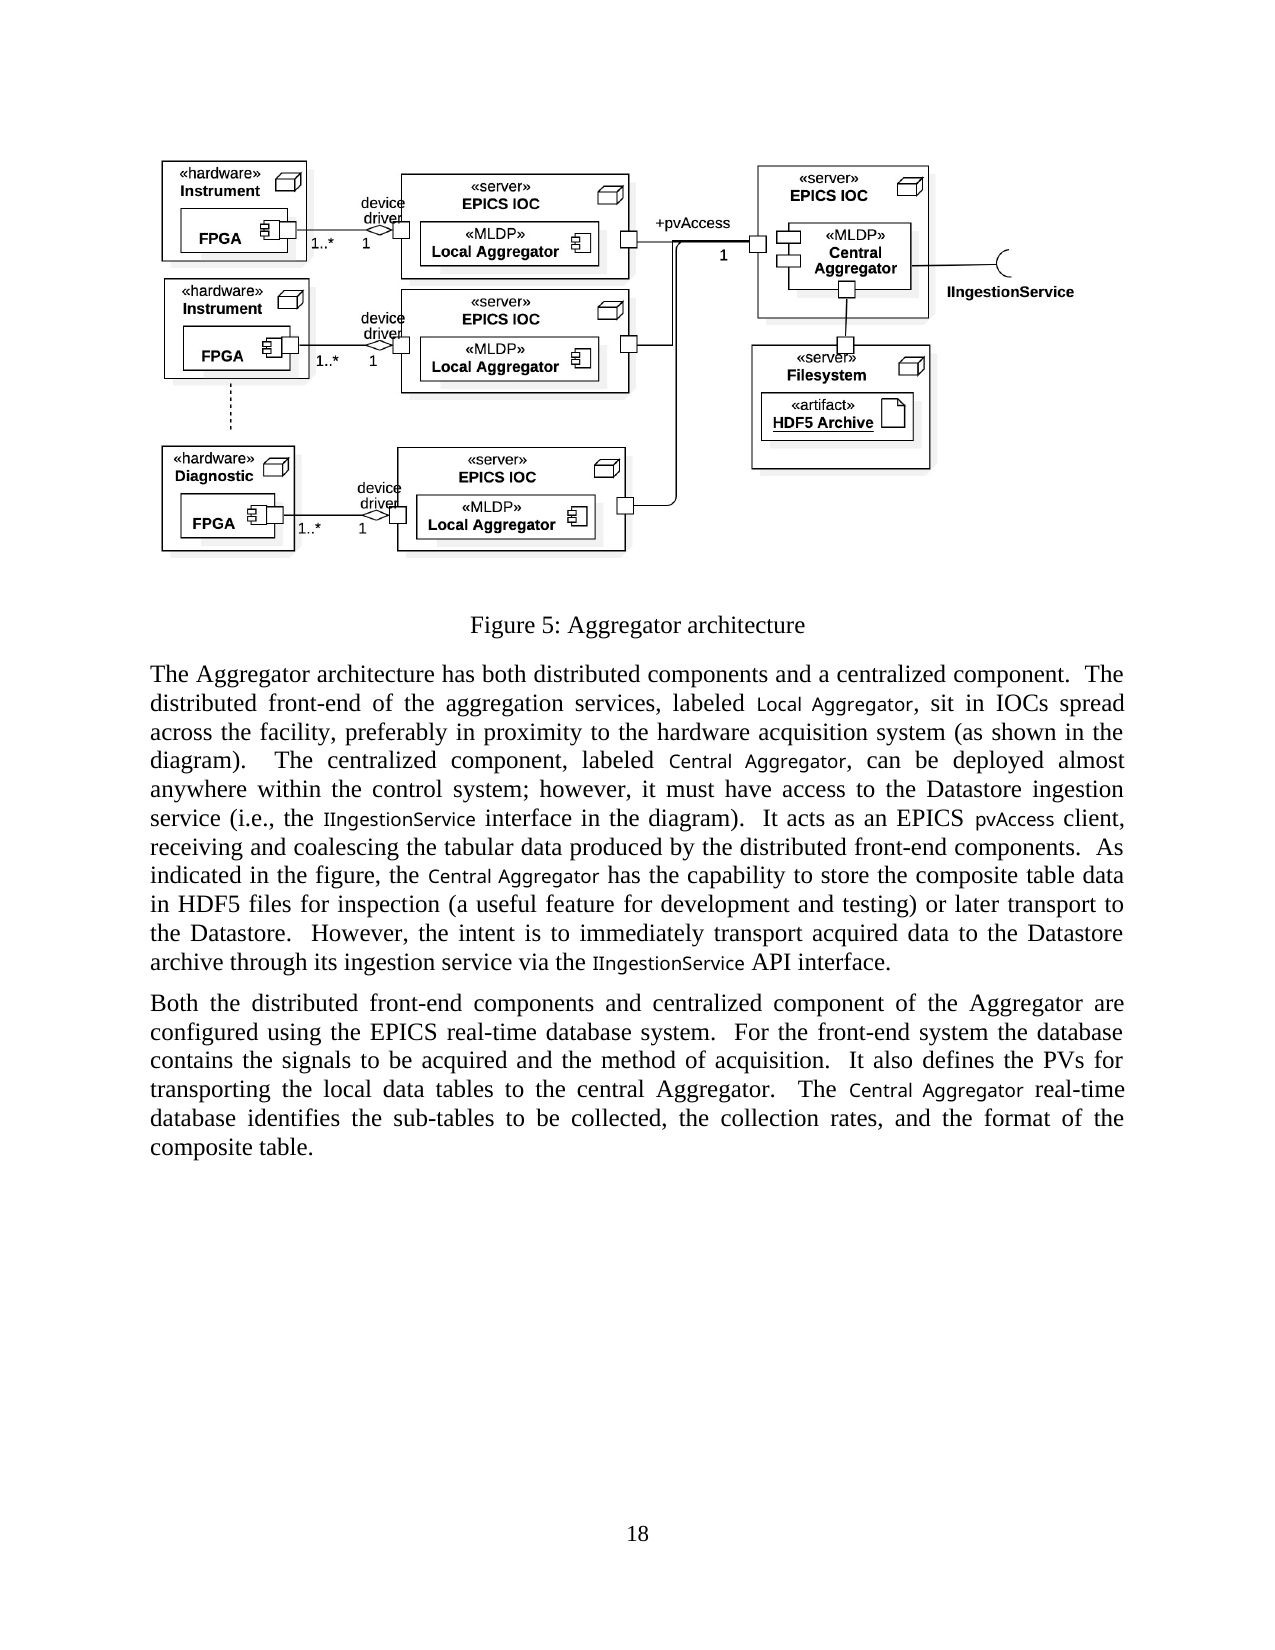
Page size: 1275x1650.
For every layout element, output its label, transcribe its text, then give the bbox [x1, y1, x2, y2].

picture [150, 150, 1125, 598]
text Both the distributed front-end components and centralized component of the Aggregator are configured using the EPICS real-time database system. For the front-end system the database contains the signals to be acquired and the method of acquisition. It also defines the PVs for transporting the local data tables to the central Aggregator. The Central Aggregator real-time database identifies the sub-tables to be collected, the collection rates, and the format of the composite table. [150, 988, 1125, 1161]
text The Aggregator architecture has both distributed components and a centralized component. The distributed front-end of the aggregation services, labeled Local Aggregator, sit in IOCs spread across the facility, preferably in proximity to the hardware acquisition system (as shown in the diagram). The centralized component, labeled Central Aggregator, can be deployed almost anywhere within the control system; however, it must have access to the Datastore ingestion service (i.e., the IIngestionService interface in the diagram). It acts as an EPICS pvAccess client, receiving and coalescing the tabular data produced by the distributed front-end components. As indicated in the figure, the Central Aggregator has the capability to store the composite table data in HDF5 files for inspection (a useful feature for development and testing) or later transport to the Datastore. However, the intent is to immediately transport acquired data to the Datastore archive through its ingestion service via the IIngestionService API interface. [150, 659, 1125, 976]
